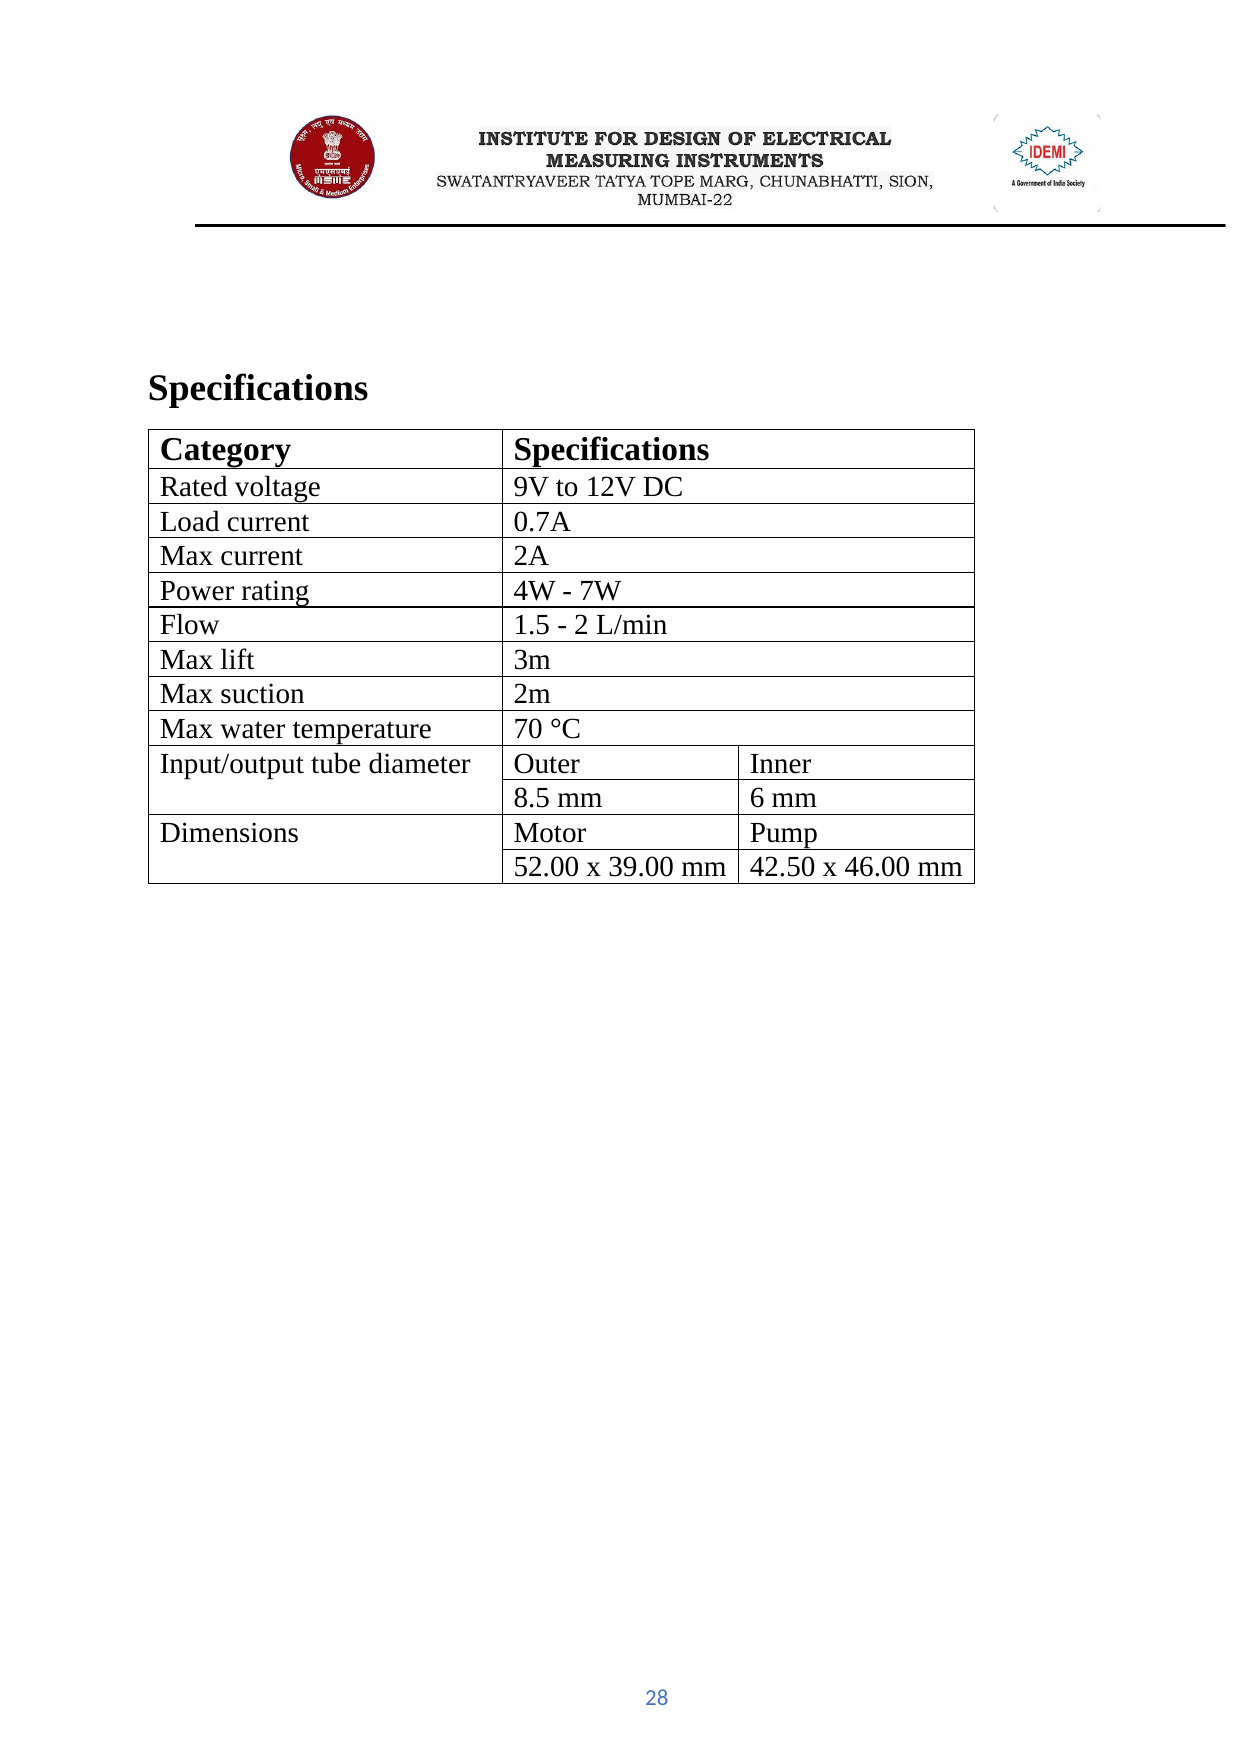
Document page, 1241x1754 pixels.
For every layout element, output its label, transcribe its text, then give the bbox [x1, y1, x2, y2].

text Specifications [148, 365, 1165, 408]
table_cell Dimensions [149, 815, 502, 883]
table_cell Load current [149, 504, 502, 537]
table_cell 70 °C [503, 711, 974, 745]
table_header Category [149, 430, 502, 468]
table_cell Rated voltage [149, 469, 502, 503]
table_cell 4W - 7W [503, 573, 974, 606]
table_cell Max lift [149, 642, 502, 676]
table_cell 3m [503, 642, 974, 676]
table_cell Inner [739, 746, 974, 779]
table_cell 9V to 12V DC [503, 469, 974, 503]
table_cell 6 mm [739, 780, 974, 814]
table_cell Pump [739, 815, 974, 848]
table_cell Motor [503, 815, 738, 848]
table_cell Flow [149, 608, 502, 641]
table_cell 8.5 mm [503, 780, 738, 814]
table_cell 42.50 x 46.00 mm [739, 850, 974, 883]
table_cell Input/output tube diameter [149, 746, 502, 814]
table_cell Max water temperature [149, 711, 502, 745]
table_header Specifications [503, 430, 974, 468]
table_cell 2A [503, 538, 974, 572]
table_cell 1.5 - 2 L/min [503, 608, 974, 641]
table_cell 2m [503, 677, 974, 710]
table_cell Max current [149, 538, 502, 572]
table_cell Outer [503, 746, 738, 779]
table_cell Power rating [149, 573, 502, 606]
table_cell Max suction [149, 677, 502, 710]
picture [240, 73, 1181, 222]
table_cell 52.00 x 39.00 mm [503, 850, 738, 883]
table_cell 0.7A [503, 504, 974, 537]
